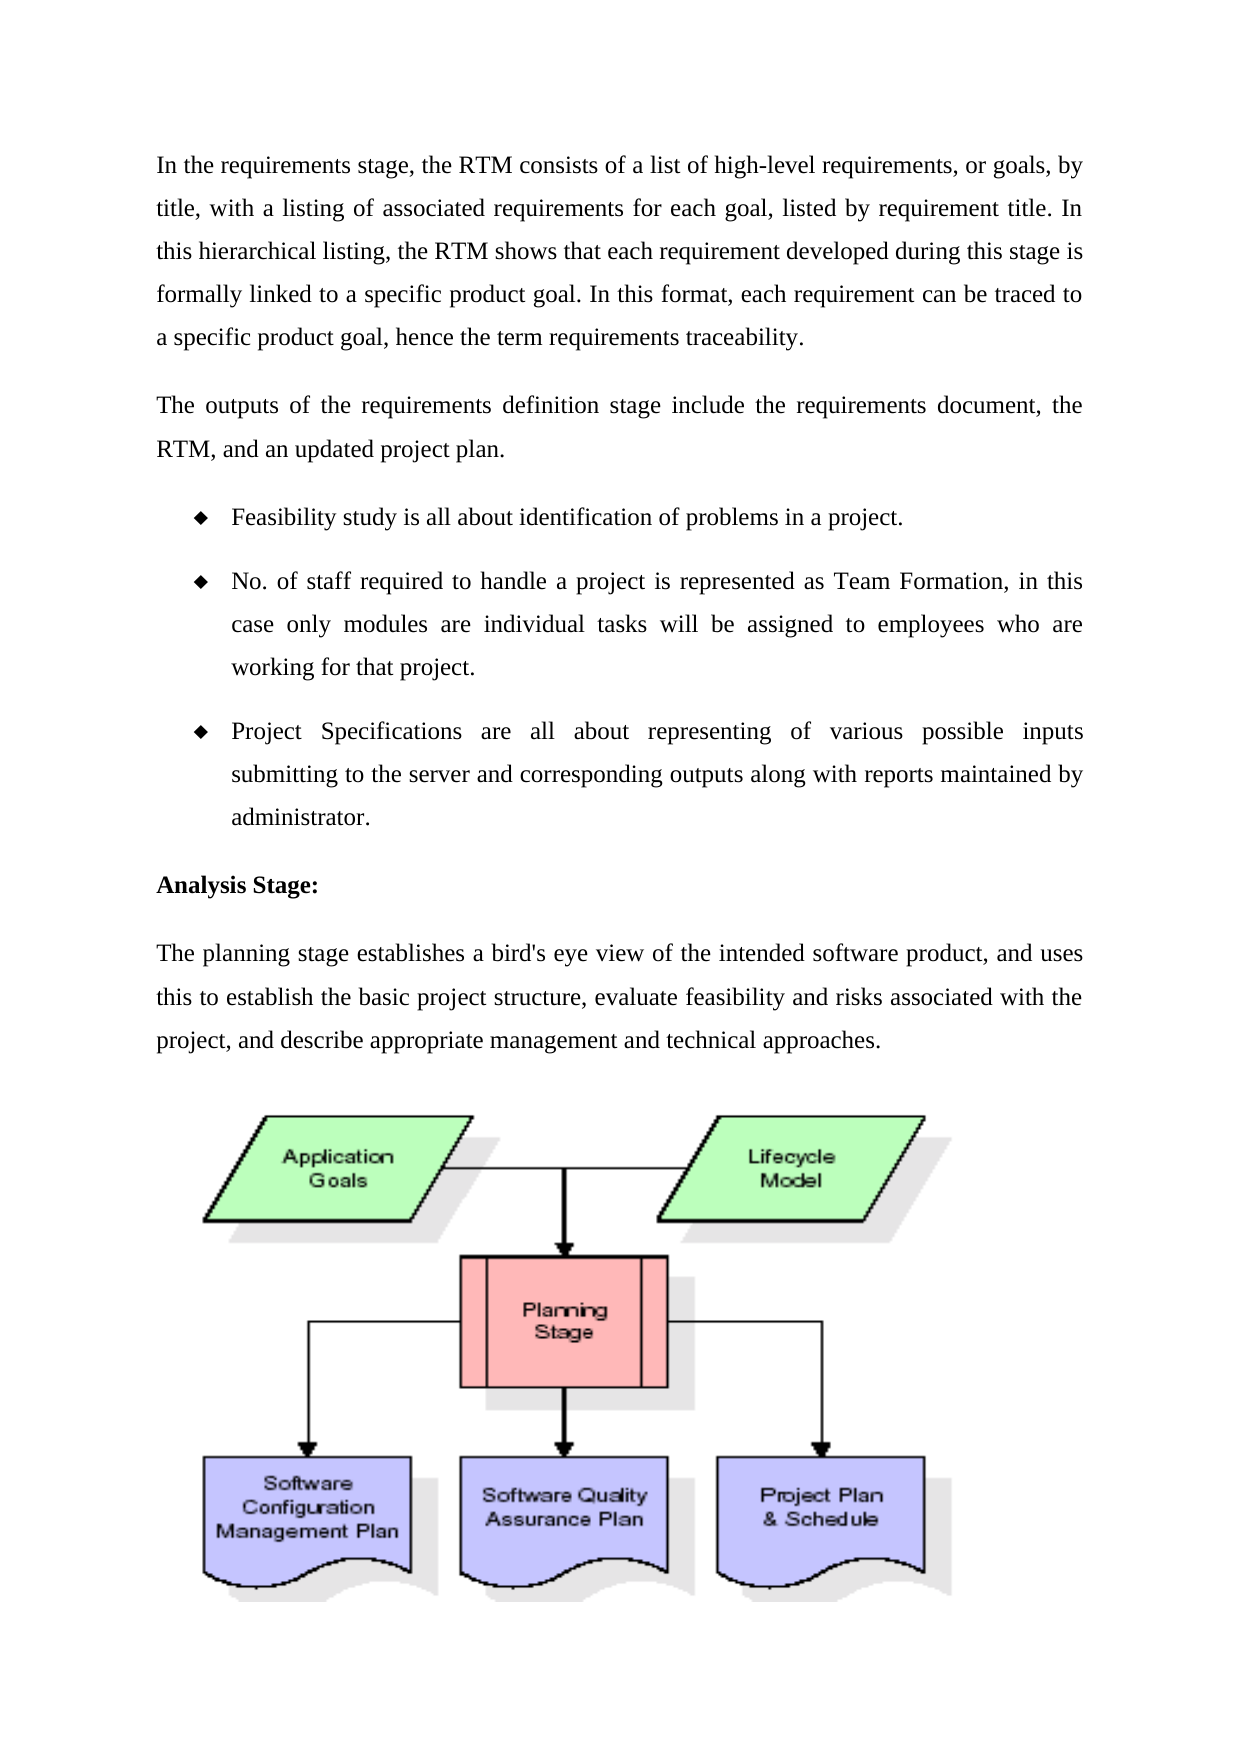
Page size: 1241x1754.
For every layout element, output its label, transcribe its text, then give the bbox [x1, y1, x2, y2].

list No. of staff required to handle a project is represented as Team Formation, in this case only modules are individual tasks will be assigned to employees who are working for that project. [193, 566, 1084, 681]
text In the requirements stage, the RTM consists of a list of high-level requirements, or goals, by title, with a listing of associated requirements for each goal, listed by requirement title. In this hierarchical listing, the RTM shows that each requirement developed during this stage is formally linked to a specific product goal. In this format, each requirement can be traced to a specific product goal, hence the term requirements traceability. [156, 150, 1084, 351]
text The planning stage establishes a bird's eye view of the intended software product, and uses this to establish the basic project structure, evaluate feasibility and risks associated with the project, and describe appropriate management and technical approaches. [156, 938, 1084, 1053]
text Analysis Stage: [156, 870, 1084, 899]
picture [156, 1092, 957, 1602]
list Project Specifications are all about representing of various possible inputs submitting to the server and corresponding outputs along with reports maintained by administrator. [193, 716, 1084, 831]
list Feasibility study is all about identification of problems in a project. [193, 502, 1084, 531]
text The outputs of the requirements definition stage include the requirements document, the RTM, and an updated project plan. [156, 391, 1084, 462]
